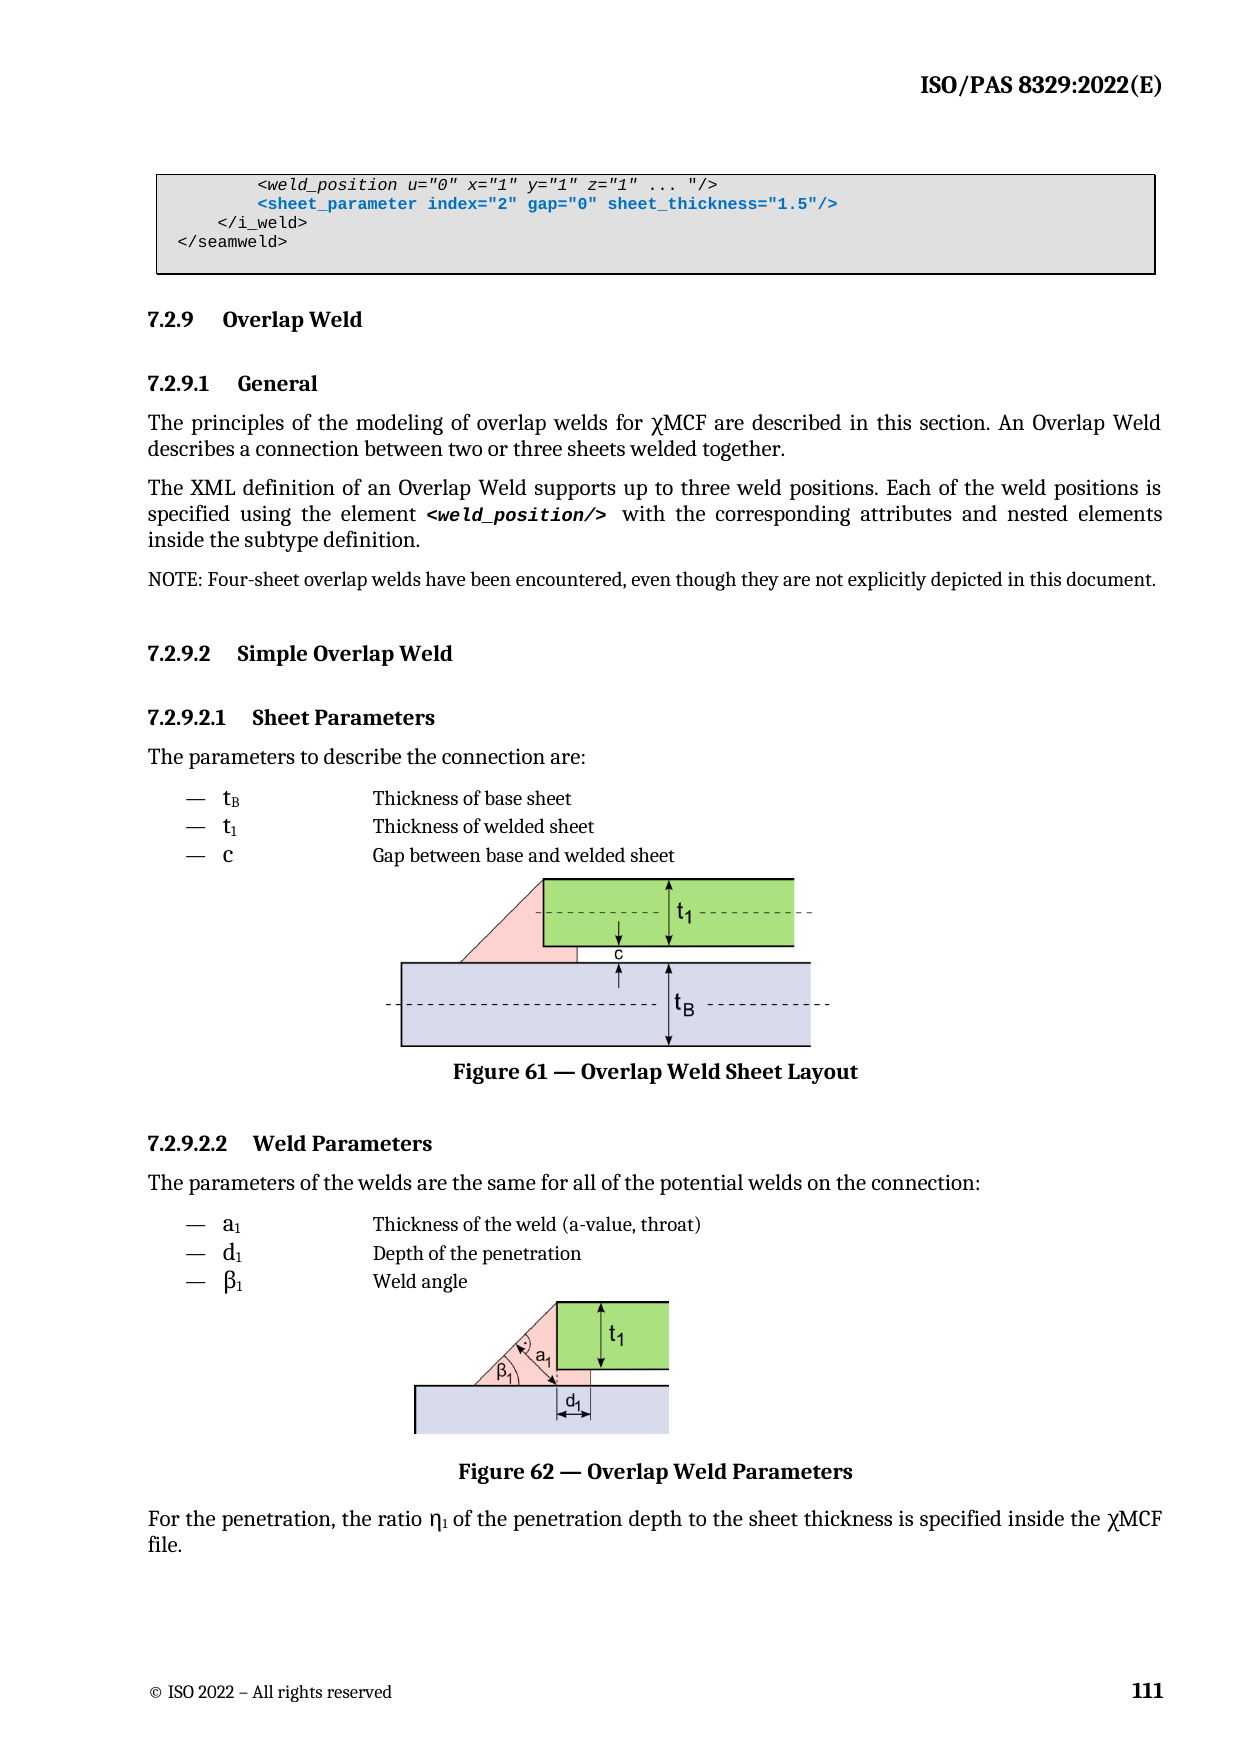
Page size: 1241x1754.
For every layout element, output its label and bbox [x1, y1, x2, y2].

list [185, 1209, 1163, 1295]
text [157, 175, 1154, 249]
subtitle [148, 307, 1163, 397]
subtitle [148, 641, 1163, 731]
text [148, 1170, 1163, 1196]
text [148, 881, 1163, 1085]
picture [386, 878, 830, 1047]
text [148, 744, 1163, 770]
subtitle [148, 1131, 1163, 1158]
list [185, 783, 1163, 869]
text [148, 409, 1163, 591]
picture [414, 1301, 669, 1434]
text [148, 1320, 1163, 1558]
